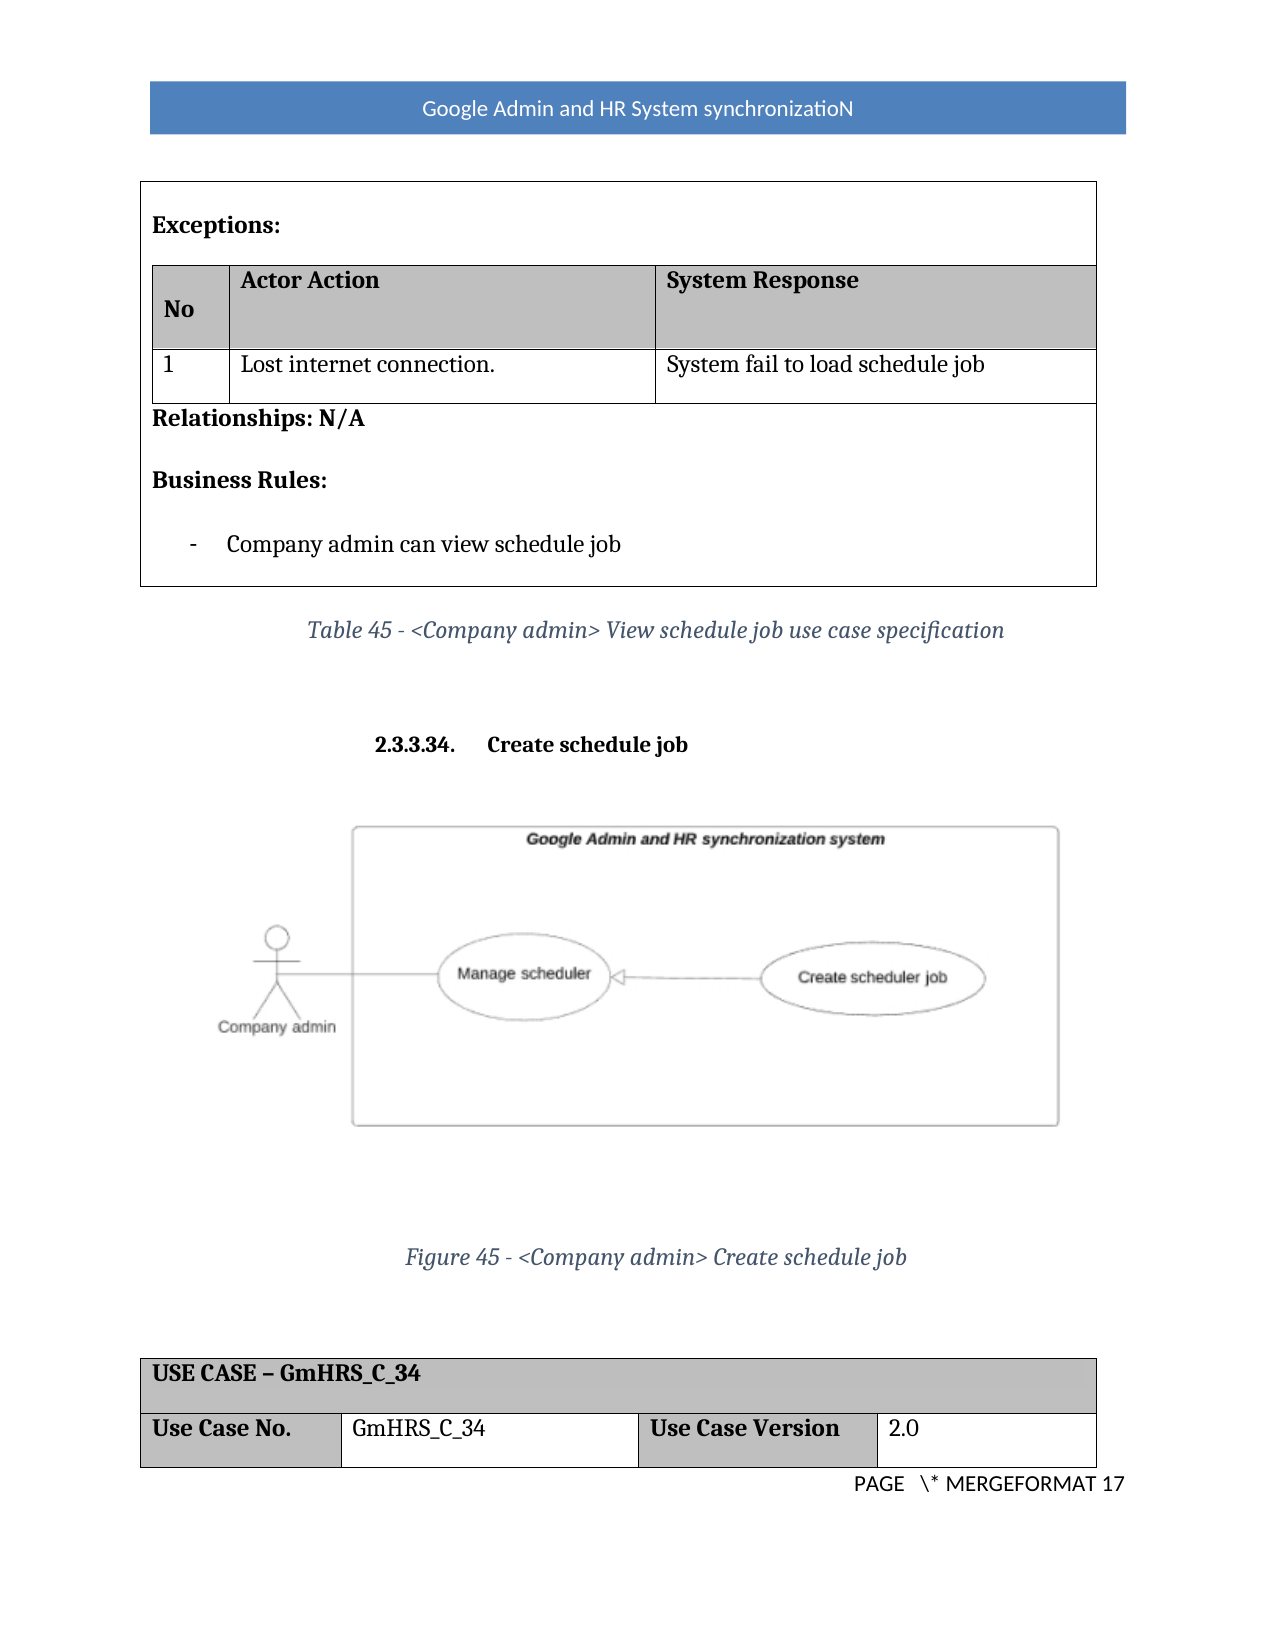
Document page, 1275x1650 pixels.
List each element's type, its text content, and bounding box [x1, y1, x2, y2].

table_header USE CASE – GmHRS_C_34 [141, 1359, 1096, 1413]
text Table 45 - <Company admin> View schedule job use case specification [187, 616, 1125, 645]
table_cell GmHRS_C_34 [342, 1414, 638, 1467]
table_cell Use Case No. [141, 1414, 341, 1467]
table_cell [141, 182, 1096, 586]
text Figure 45 - <Company admin> Create schedule job [187, 1243, 1125, 1272]
picture [187, 791, 1129, 1210]
subtitle Create schedule job [375, 732, 1125, 758]
table_cell 2.0 [878, 1414, 1096, 1467]
table_cell Use Case Version [639, 1414, 877, 1467]
